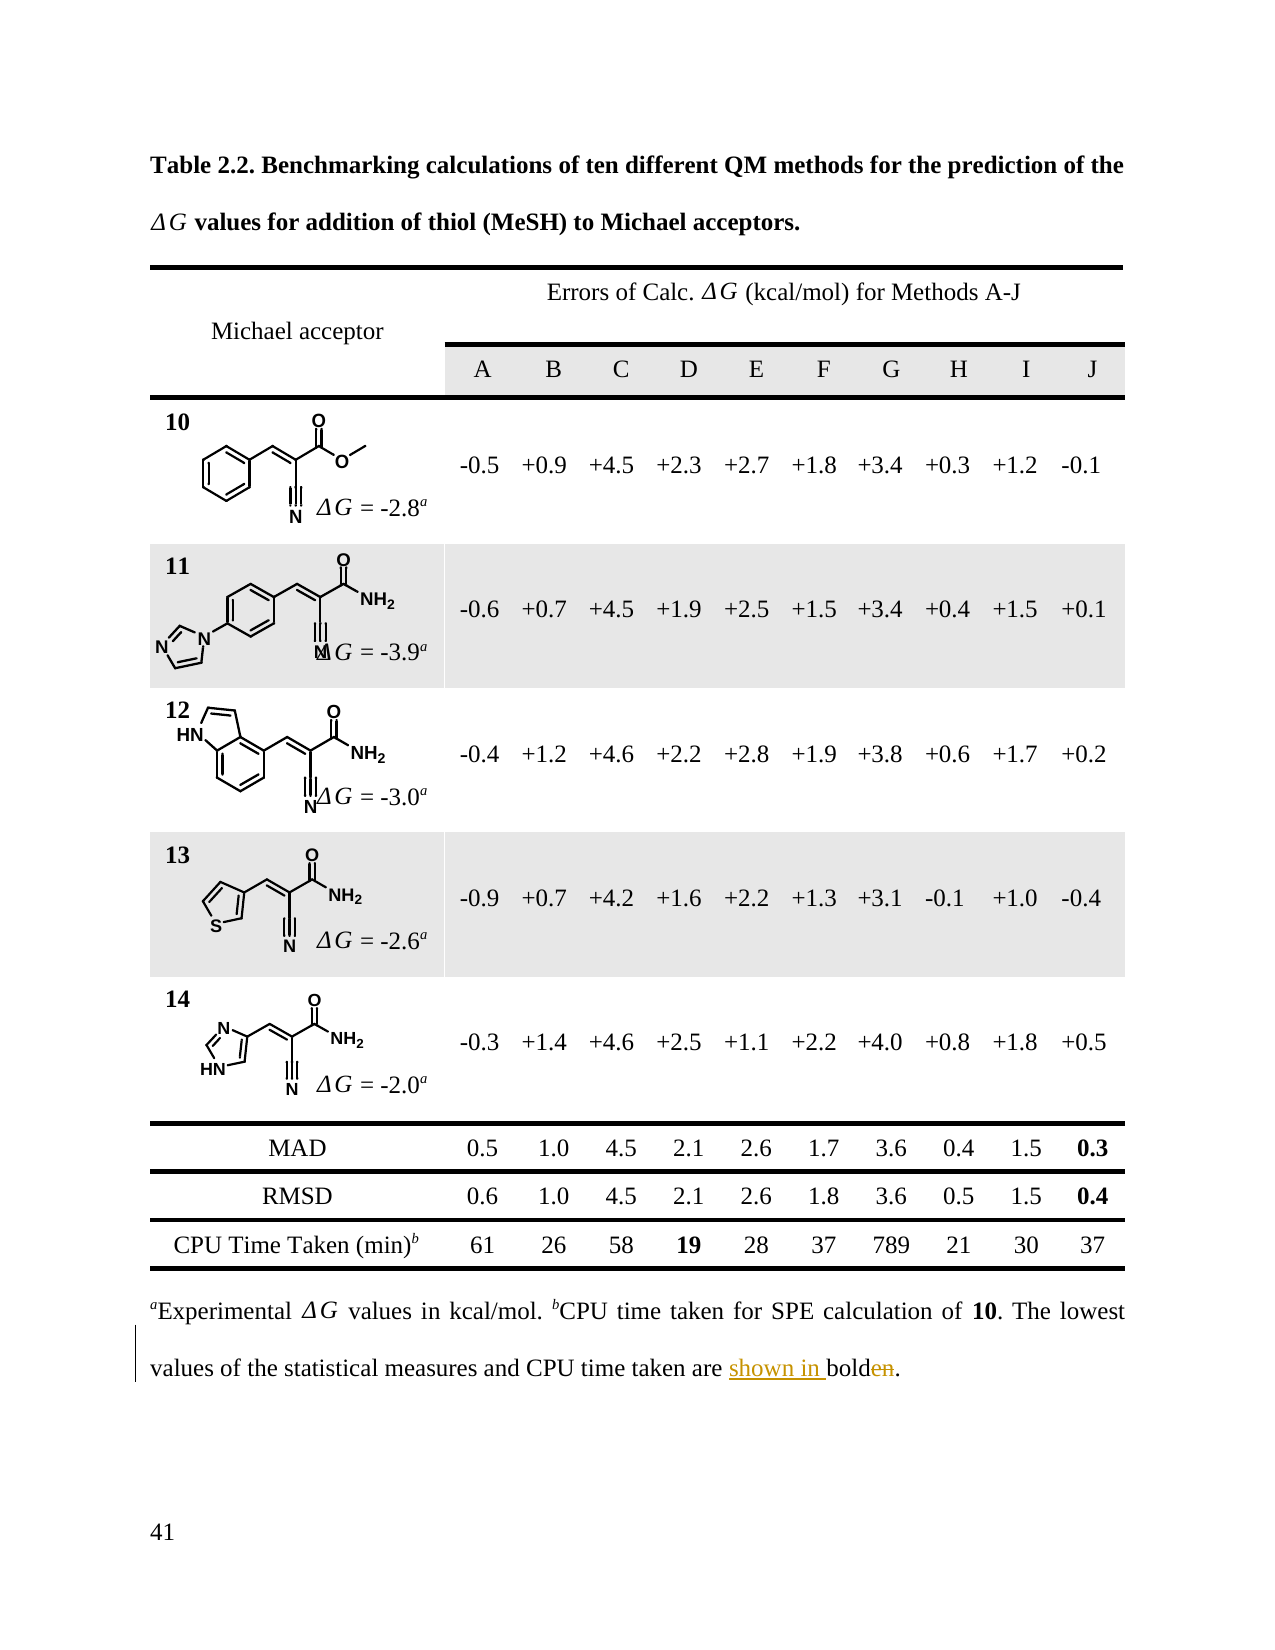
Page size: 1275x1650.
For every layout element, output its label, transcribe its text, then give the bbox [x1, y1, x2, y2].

table_cell 21 [925, 1222, 992, 1266]
table_cell 1.5 [992, 1126, 1060, 1169]
table_cell 19 [655, 1222, 722, 1266]
table_cell 0.6 [445, 1174, 520, 1218]
table_cell 37 [1060, 1222, 1125, 1266]
table_cell +2.8 [722, 688, 790, 832]
table_cell +2.2 [722, 832, 790, 977]
table_cell 13 = -2.6a [150, 832, 444, 977]
text aExperimental values in kcal/mol. bCPU time taken for SPE calculation of 10. The lowest values of the statistical measures and CPU time taken are bold. [150, 1296, 1125, 1382]
table_cell +1.8 [992, 977, 1060, 1121]
table_cell B [520, 347, 587, 395]
table_cell +0.2 [1060, 688, 1125, 832]
table_cell +2.2 [790, 977, 857, 1121]
table_cell +0.7 [520, 544, 587, 688]
table_cell 4.5 [587, 1174, 655, 1218]
table_cell +1.4 [520, 977, 587, 1121]
table_cell +0.9 [520, 400, 587, 544]
table_cell G [857, 347, 925, 395]
table_cell 0.5 [925, 1174, 992, 1218]
table_cell E [722, 347, 790, 395]
table_cell +1.3 [790, 832, 857, 977]
table_cell +2.5 [722, 544, 790, 688]
table_cell +1.5 [992, 544, 1060, 688]
table_cell CPU Time Taken (min)b [150, 1222, 444, 1266]
table_cell F [790, 347, 857, 395]
table_cell +0.4 [925, 544, 992, 688]
table_cell +1.5 [790, 544, 857, 688]
table_cell +3.4 [857, 544, 925, 688]
table_cell +1.8 [790, 400, 857, 544]
table_cell 10 = -2.8a [150, 400, 444, 544]
table_cell +0.7 [520, 832, 587, 977]
table_cell +1.6 [655, 832, 722, 977]
table_cell I [992, 347, 1060, 395]
table_cell -0.3 [445, 977, 520, 1121]
table_cell +0.1 [1060, 544, 1125, 688]
table_cell 12 = -3.0a [150, 688, 444, 832]
table_cell 1.7 [790, 1126, 857, 1169]
table_cell -0.5 [445, 400, 520, 544]
table_cell RMSD [150, 1174, 444, 1218]
table_cell +4.6 [587, 977, 655, 1121]
table_cell +4.5 [587, 544, 655, 688]
table_cell +0.8 [925, 977, 992, 1121]
table_cell 4.5 [587, 1126, 655, 1169]
table_cell -0.1 [1060, 400, 1125, 544]
table_cell 0.3 [1060, 1126, 1125, 1169]
table_cell +1.7 [992, 688, 1060, 832]
table_cell +3.1 [857, 832, 925, 977]
table_cell 26 [520, 1222, 587, 1266]
table_cell 3.6 [857, 1174, 925, 1218]
table_cell 1.0 [520, 1126, 587, 1169]
table_cell 1.5 [992, 1174, 1060, 1218]
table_cell +2.2 [655, 688, 722, 832]
table_cell MAD [150, 1126, 444, 1169]
table_cell J [1060, 347, 1125, 395]
table_header Errors of Calc. (kcal/mol) for Methods A-J [445, 270, 1123, 342]
table_cell 2.1 [655, 1126, 722, 1169]
table_cell D [655, 347, 722, 395]
table_cell 2.6 [722, 1174, 790, 1218]
table_cell +0.6 [925, 688, 992, 832]
table_cell +1.2 [992, 400, 1060, 544]
table_cell +0.5 [1060, 977, 1125, 1121]
table_cell 14 = -2.0a [150, 977, 444, 1121]
table_cell +4.0 [857, 977, 925, 1121]
table_cell 0.5 [445, 1126, 520, 1169]
table_cell 0.4 [925, 1126, 992, 1169]
table_cell 28 [722, 1222, 790, 1266]
table_cell +3.4 [857, 400, 925, 544]
table_cell +0.3 [925, 400, 992, 544]
table_cell 2.1 [655, 1174, 722, 1218]
table_cell +4.2 [587, 832, 655, 977]
table_cell -0.4 [445, 688, 520, 832]
table_cell -0.4 [1060, 832, 1125, 977]
table_cell +4.5 [587, 400, 655, 544]
table_cell 37 [790, 1222, 857, 1266]
table_cell 11 = -3.9a [150, 544, 444, 688]
table_cell -0.1 [925, 832, 992, 977]
table_cell +1.9 [790, 688, 857, 832]
table_cell +1.1 [722, 977, 790, 1121]
table_cell 1.0 [520, 1174, 587, 1218]
table_cell 61 [445, 1222, 520, 1266]
table_cell +2.3 [655, 400, 722, 544]
table_cell 2.6 [722, 1126, 790, 1169]
table_cell 1.8 [790, 1174, 857, 1218]
table_cell 58 [587, 1222, 655, 1266]
table_cell A [445, 347, 520, 395]
table_cell +1.9 [655, 544, 722, 688]
table_cell -0.6 [445, 544, 520, 688]
table_cell 30 [992, 1222, 1060, 1266]
table_cell 0.4 [1060, 1174, 1125, 1218]
table_cell +2.7 [722, 400, 790, 544]
table_cell -0.9 [445, 832, 520, 977]
subtitle Table 2.2. Benchmarking calculations of ten different QM methods for the prediction of the values for addition of thiol (MeSH) to Michael acceptors. [150, 150, 1125, 236]
table_cell +4.6 [587, 688, 655, 832]
table_cell 3.6 [857, 1126, 925, 1169]
table_cell +1.0 [992, 832, 1060, 977]
table_cell 789 [857, 1222, 925, 1266]
table_cell C [587, 347, 655, 395]
table_cell +2.5 [655, 977, 722, 1121]
table_header Michael acceptor [150, 270, 444, 395]
table_cell H [925, 347, 992, 395]
table_cell +1.2 [520, 688, 587, 832]
table_cell +3.8 [857, 688, 925, 832]
